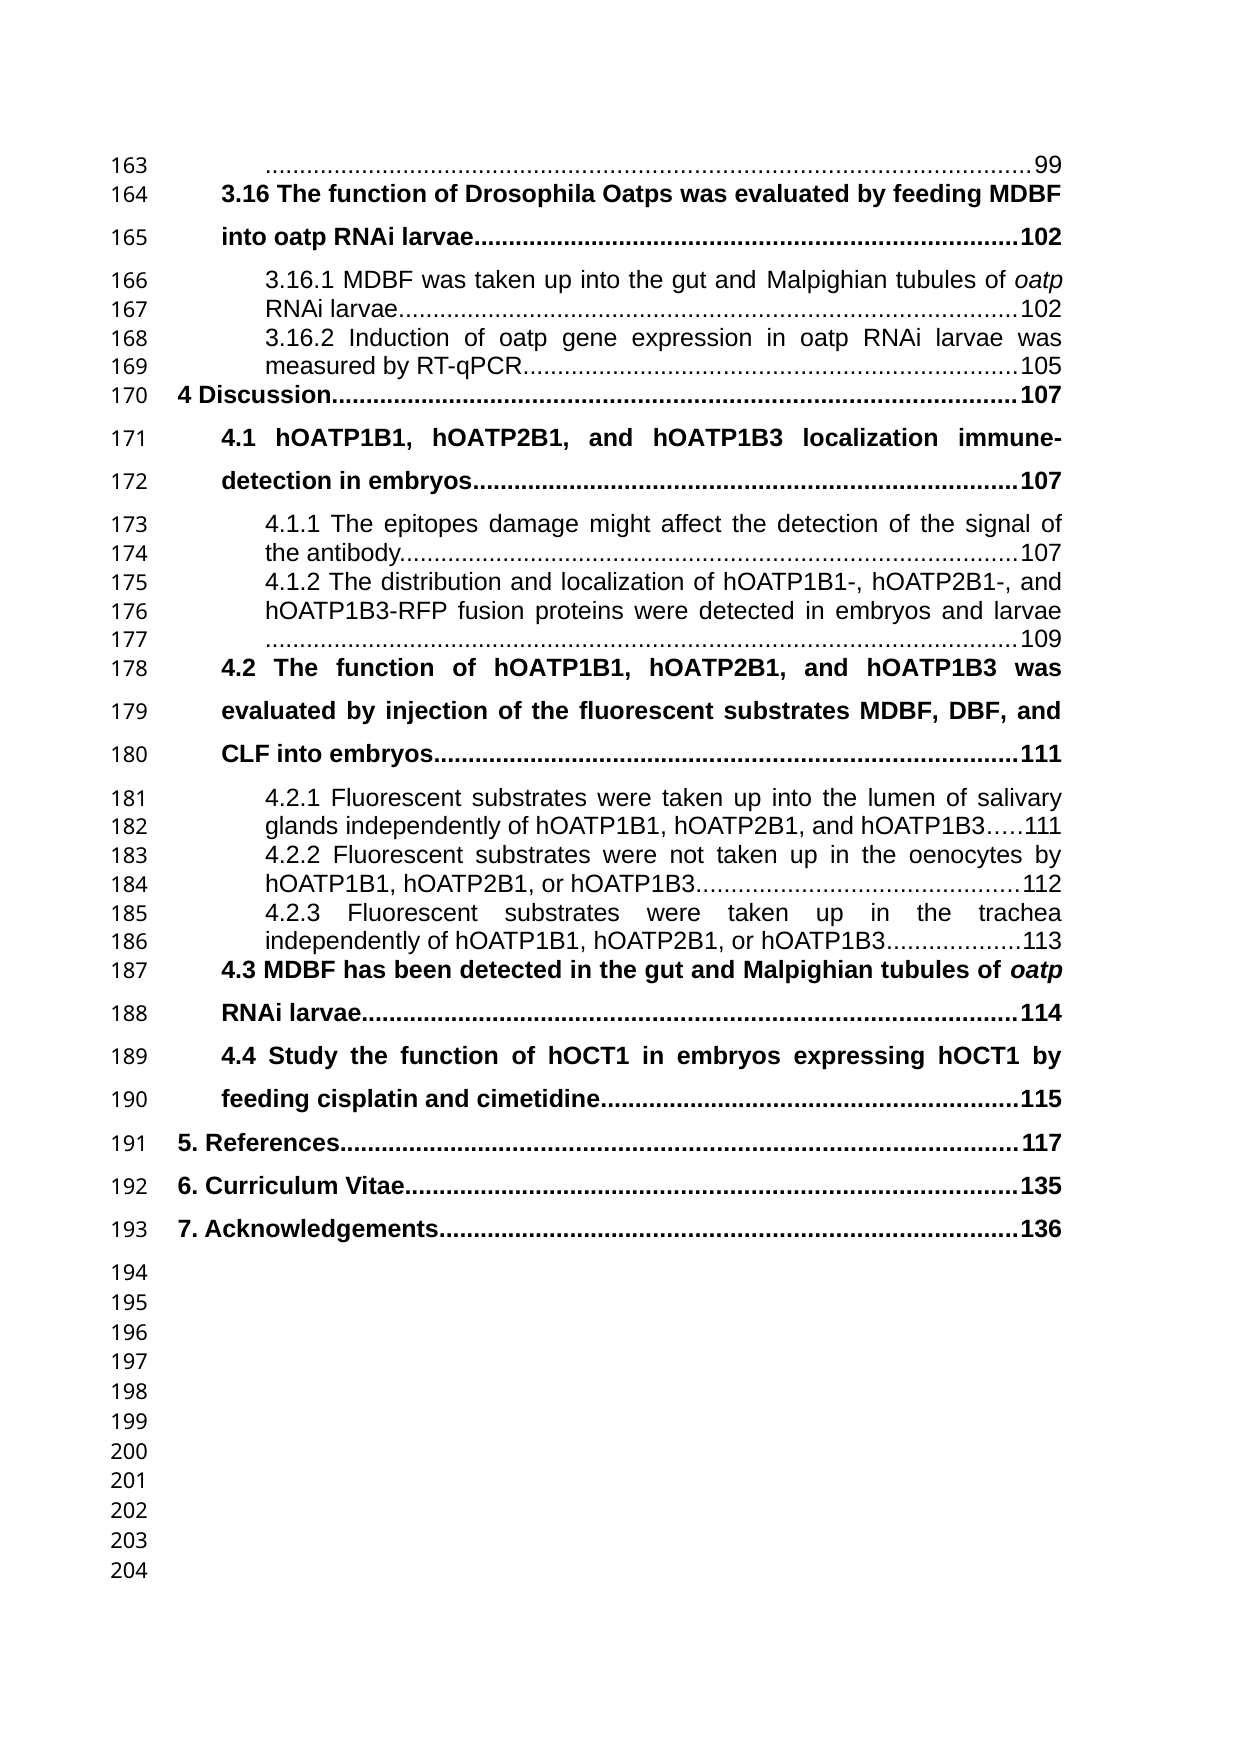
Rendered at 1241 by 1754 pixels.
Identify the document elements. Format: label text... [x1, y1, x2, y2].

text 7. Acknowledgements 136 [177, 1214, 1063, 1242]
text 4.4 Study the function of hOCT1 in embryos expressing hOCT1 by feeding cisplatin and cimetidine 115 [221, 1041, 1063, 1113]
text 4.1 hOATP1B1, hOATP2B1, and hOATP1B3 localization immune-detection in embryos 107 [221, 423, 1063, 495]
text 6. Curriculum Vitae 135 [177, 1171, 1063, 1199]
text 4.3 MDBF has been detected in the gut and Malpighian tubules of oatp RNAi larvae 114 [221, 955, 1063, 1027]
text 3.16 The function of Drosophila Oatps was evaluated by feeding MDBF into oatp RNAi larvae 102 [221, 179, 1063, 251]
text 4.2.2 Fluorescent substrates were not taken up in the oenocytes by hOATP1B1, hOATP2B1, or hOATP1B3 112 [265, 840, 1063, 897]
text 4.2.3 Fluorescent substrates were taken up in the trachea independently of hOATP1B1, hOATP2B1, or hOATP1B3 113 [265, 897, 1063, 955]
text 4.1.2 The distribution and localization of hOATP1B1-, hOATP2B1-, and hOATP1B3-RFP fusion proteins were detected in embryos and larvae 109 [265, 567, 1063, 653]
text 4.2.1 Fluorescent substrates were taken up into the lumen of salivary glands independently of hOATP1B1, hOATP2B1, and hOATP1B3 111 [265, 782, 1063, 840]
text 4 Discussion 107 [177, 380, 1063, 409]
text 4.2 The function of hOATP1B1, hOATP2B1, and hOATP1B3 was evaluated by injection of the fluorescent substrates MDBF, DBF, and CLF into embryos 111 [221, 653, 1063, 768]
text 5. References 117 [177, 1127, 1063, 1156]
text 3.16.2 Induction of oatp gene expression in oatp RNAi larvae was measured by RT-qPCR 105 [265, 322, 1063, 380]
text 4.1.1 The epitopes damage might affect the detection of the signal of the antibody. 107 [265, 509, 1063, 567]
text 3.16.1 MDBF was taken up into the gut and Malpighian tubules of oatp RNAi larvae 102 [265, 265, 1063, 322]
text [265, 150, 1063, 179]
